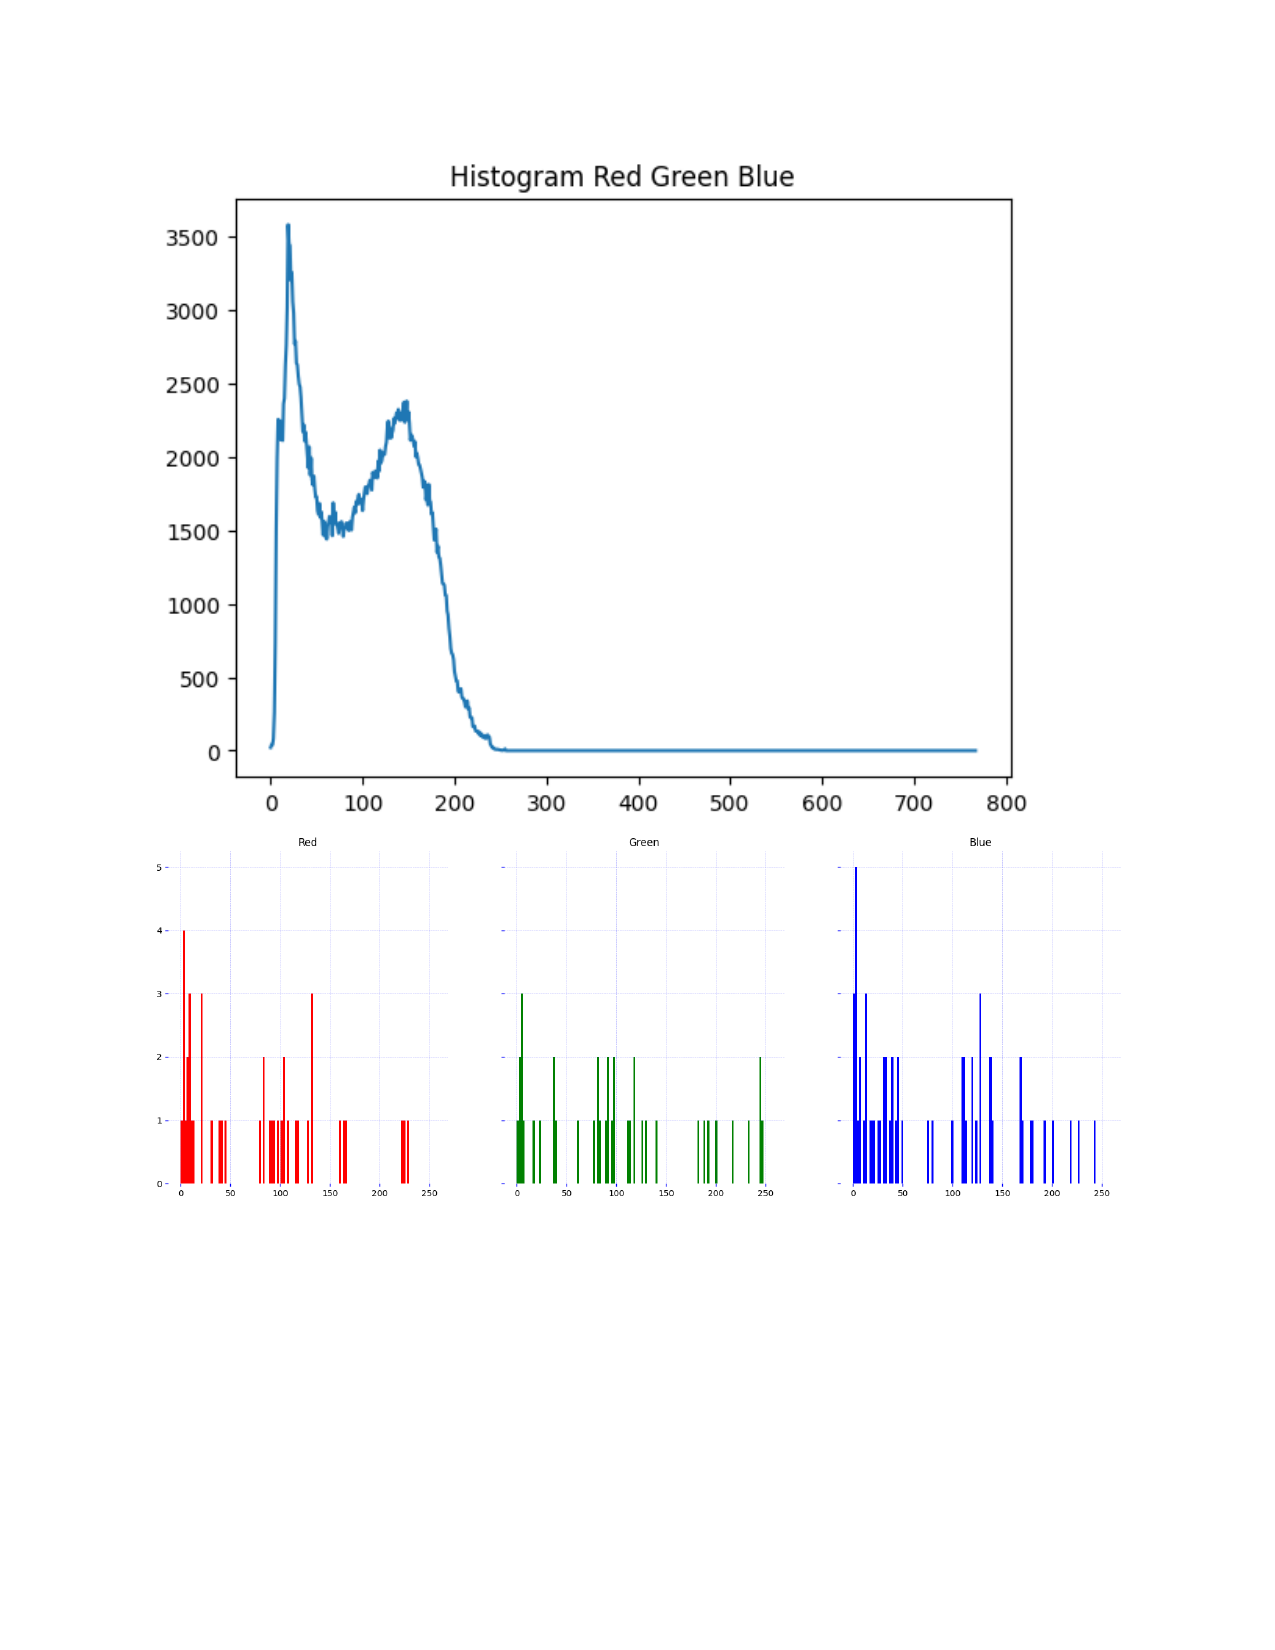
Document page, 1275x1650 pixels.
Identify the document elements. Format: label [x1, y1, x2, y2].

picture [150, 150, 1041, 830]
picture [150, 831, 1125, 1204]
